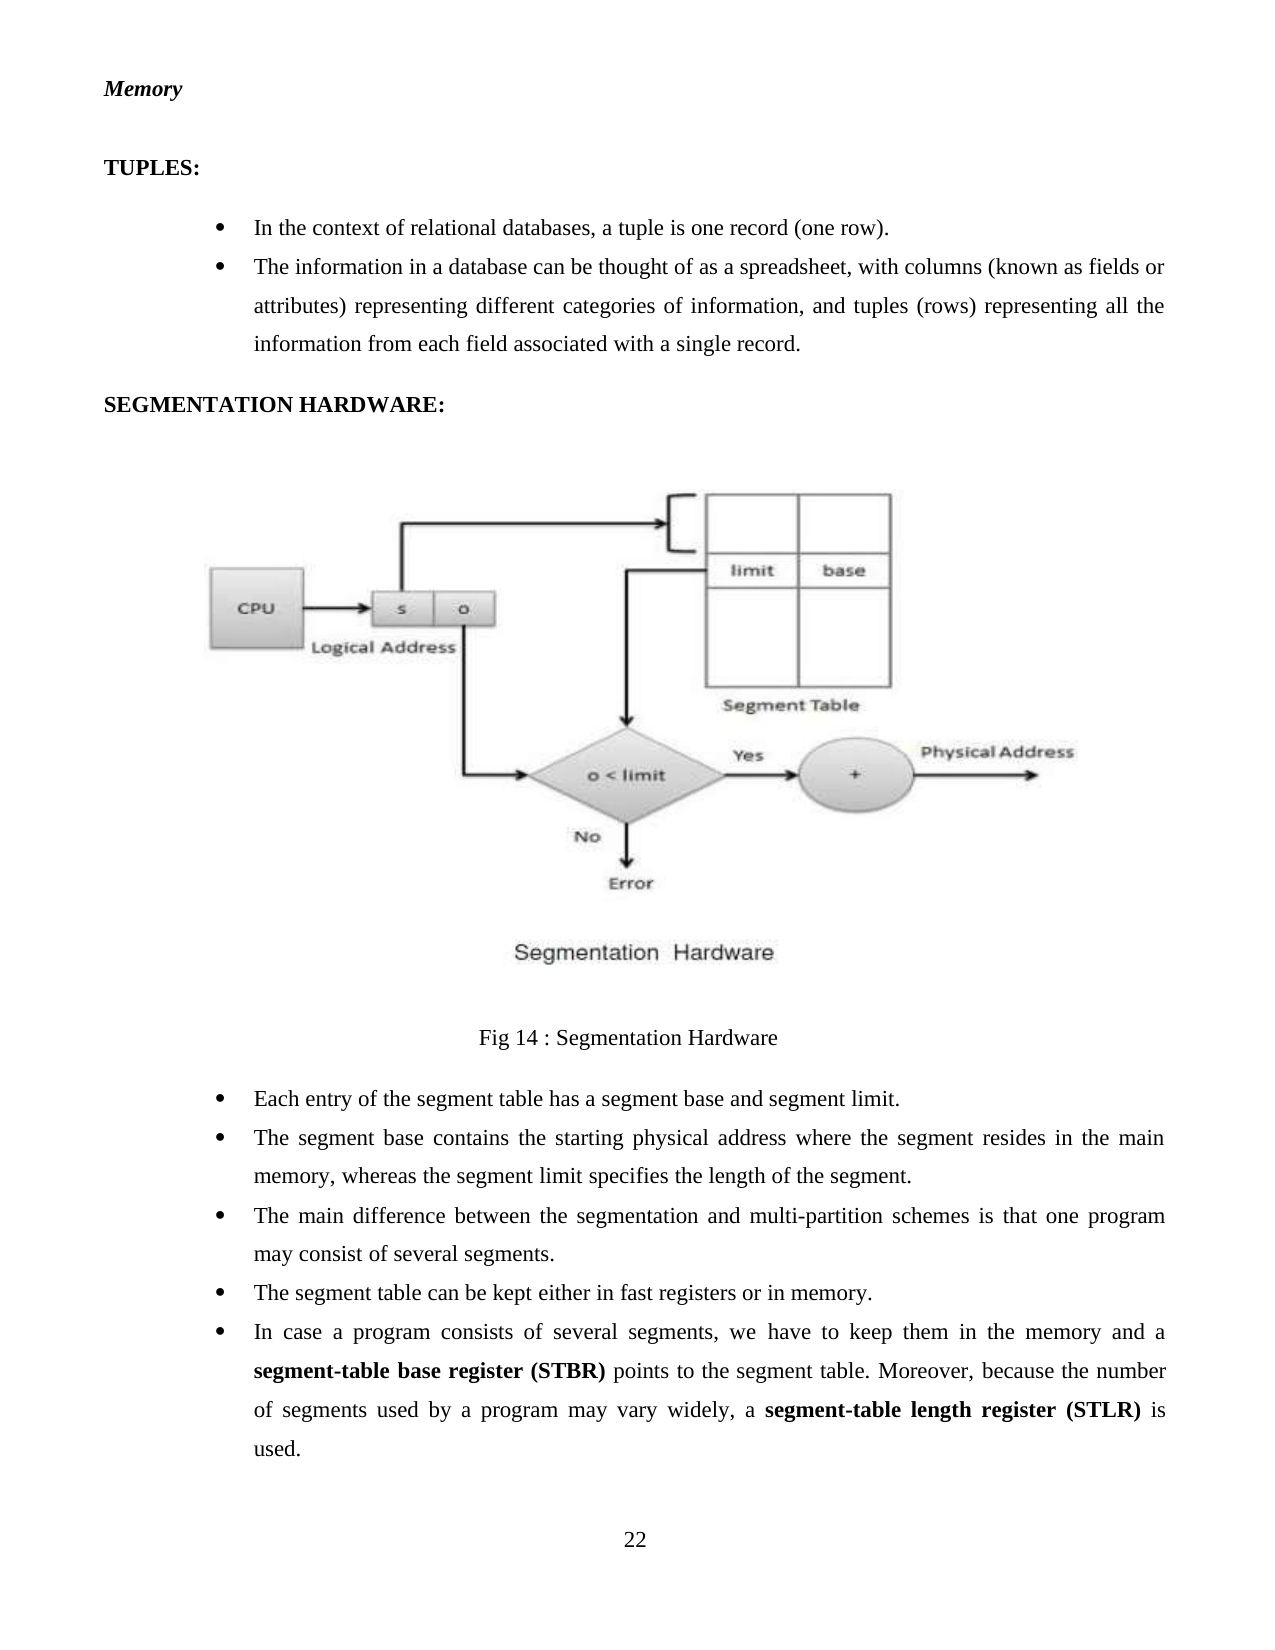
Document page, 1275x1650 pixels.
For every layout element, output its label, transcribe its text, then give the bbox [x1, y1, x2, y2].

list In the context of relational databases, a tuple is one record (one row). [216, 214, 1256, 240]
list Each entry of the segment table has a segment base and segment limit. [216, 1084, 1256, 1111]
subtitle TUPLES: [103, 153, 1256, 180]
subtitle SEGMENTATION HARDWARE: [103, 391, 1256, 417]
list The information in a database can be thought of as a spreadsheet, with columns (known as fields or attributes) representing different categories of information, and tuples (rows) representing all the information from each field associated with a single record. [216, 253, 1166, 357]
list The segment base contains the starting physical address where the segment resides in the main memory, whereas the segment limit specifies the length of the segment. [216, 1124, 1166, 1189]
picture [203, 489, 1079, 968]
list The segment table can be kept either in fast registers or in memory. [216, 1279, 1256, 1305]
text Fig 14 : Segmentation Hardware [229, 1024, 1027, 1050]
list In case a program consists of several segments, we have to keep them in the memory and a segment-table base register (STBR) points to the segment table. Moreover, because the number of segments used by a program may vary widely, a segment-table length register (STLR) is used. [216, 1318, 1166, 1462]
list The main difference between the segmentation and multi-partition schemes is that one program may consist of several segments. [216, 1202, 1167, 1266]
